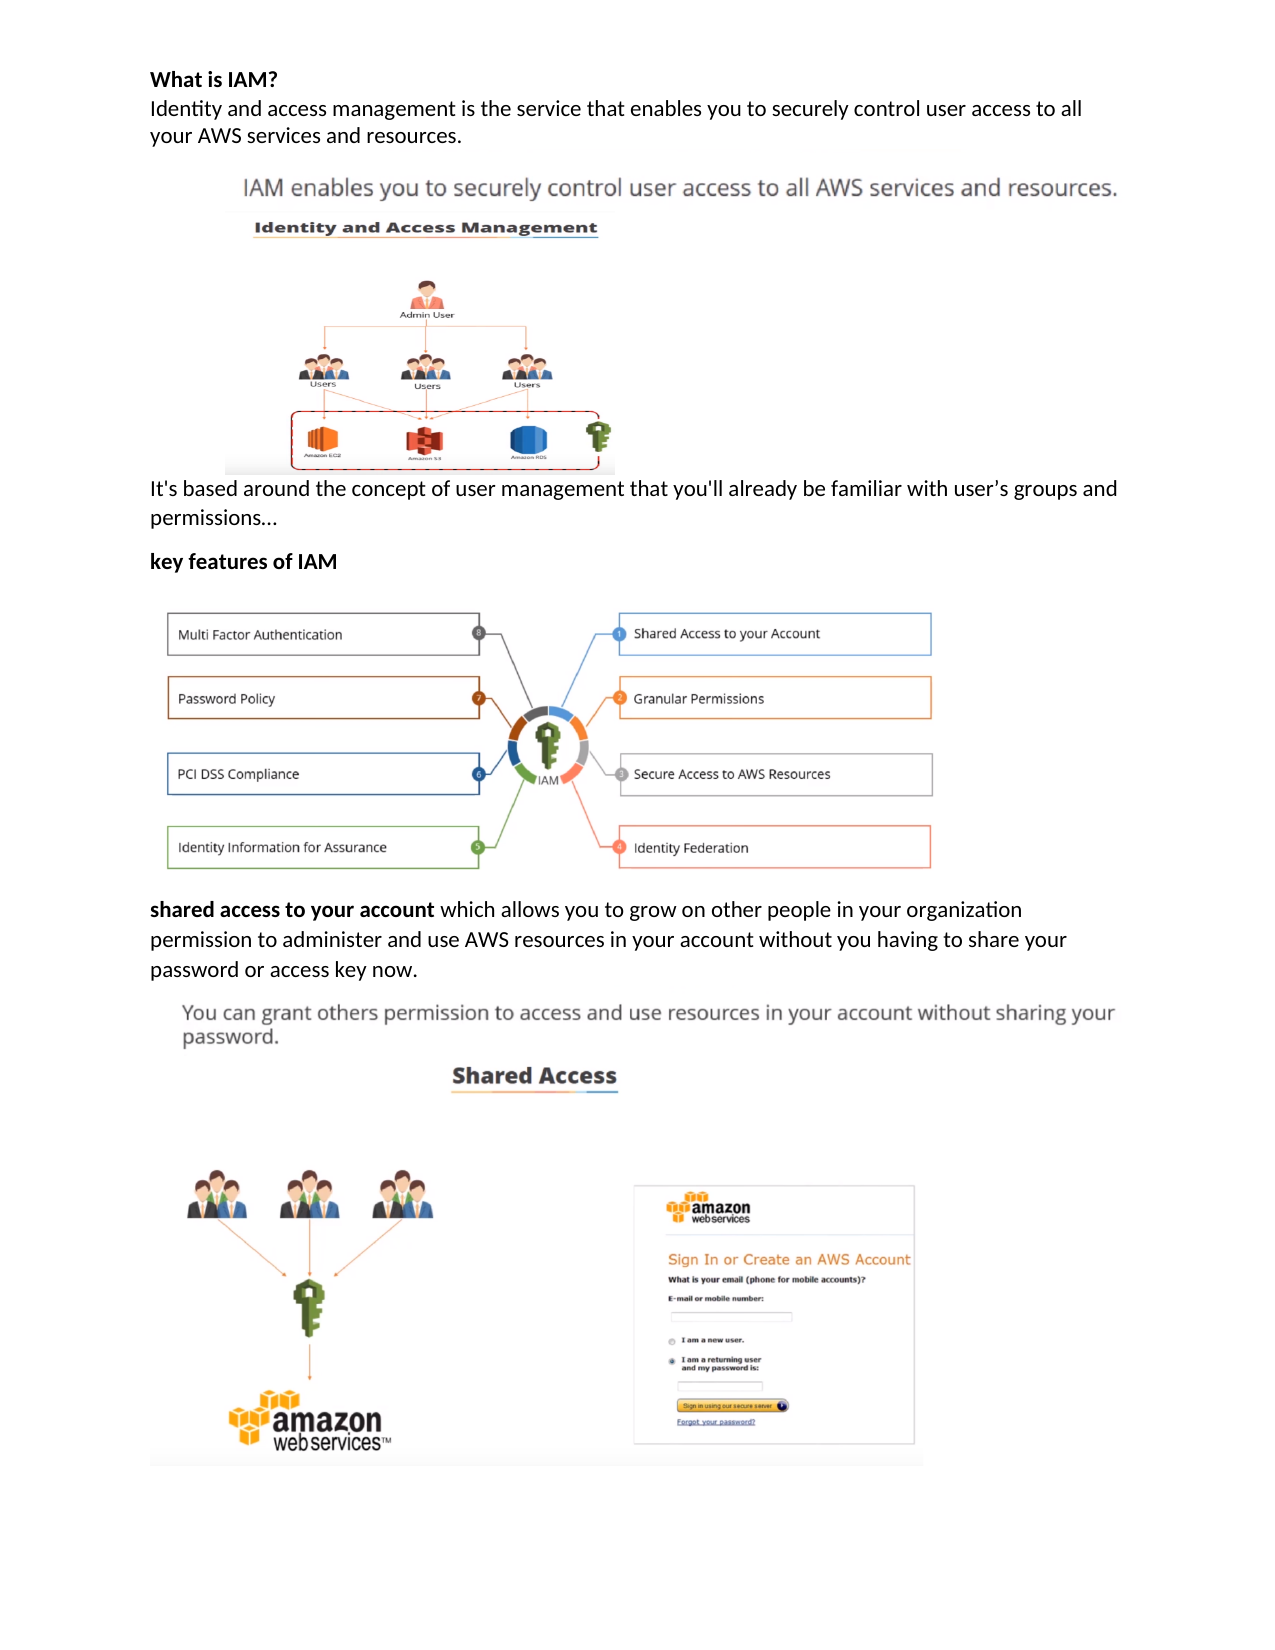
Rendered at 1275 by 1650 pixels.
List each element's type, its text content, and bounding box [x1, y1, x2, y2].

text What is IAM? [150, 66, 1125, 94]
picture [150, 985, 1125, 1056]
text Identity and access management is the service that enables you to securely control user access to all your AWS services and resources. [150, 94, 1125, 150]
text shared access to your account which allows you to grow on other people in your organization permission to administer and use AWS resources in your account without you having to share your password or access key now. [150, 895, 1125, 985]
picture [150, 592, 940, 878]
text It's based around the concept of user management that you'll already be familiar with user’s groups and permissions… [150, 474, 1125, 531]
text key features of IAM [150, 547, 1125, 575]
picture [150, 1058, 924, 1466]
picture [225, 149, 1147, 475]
